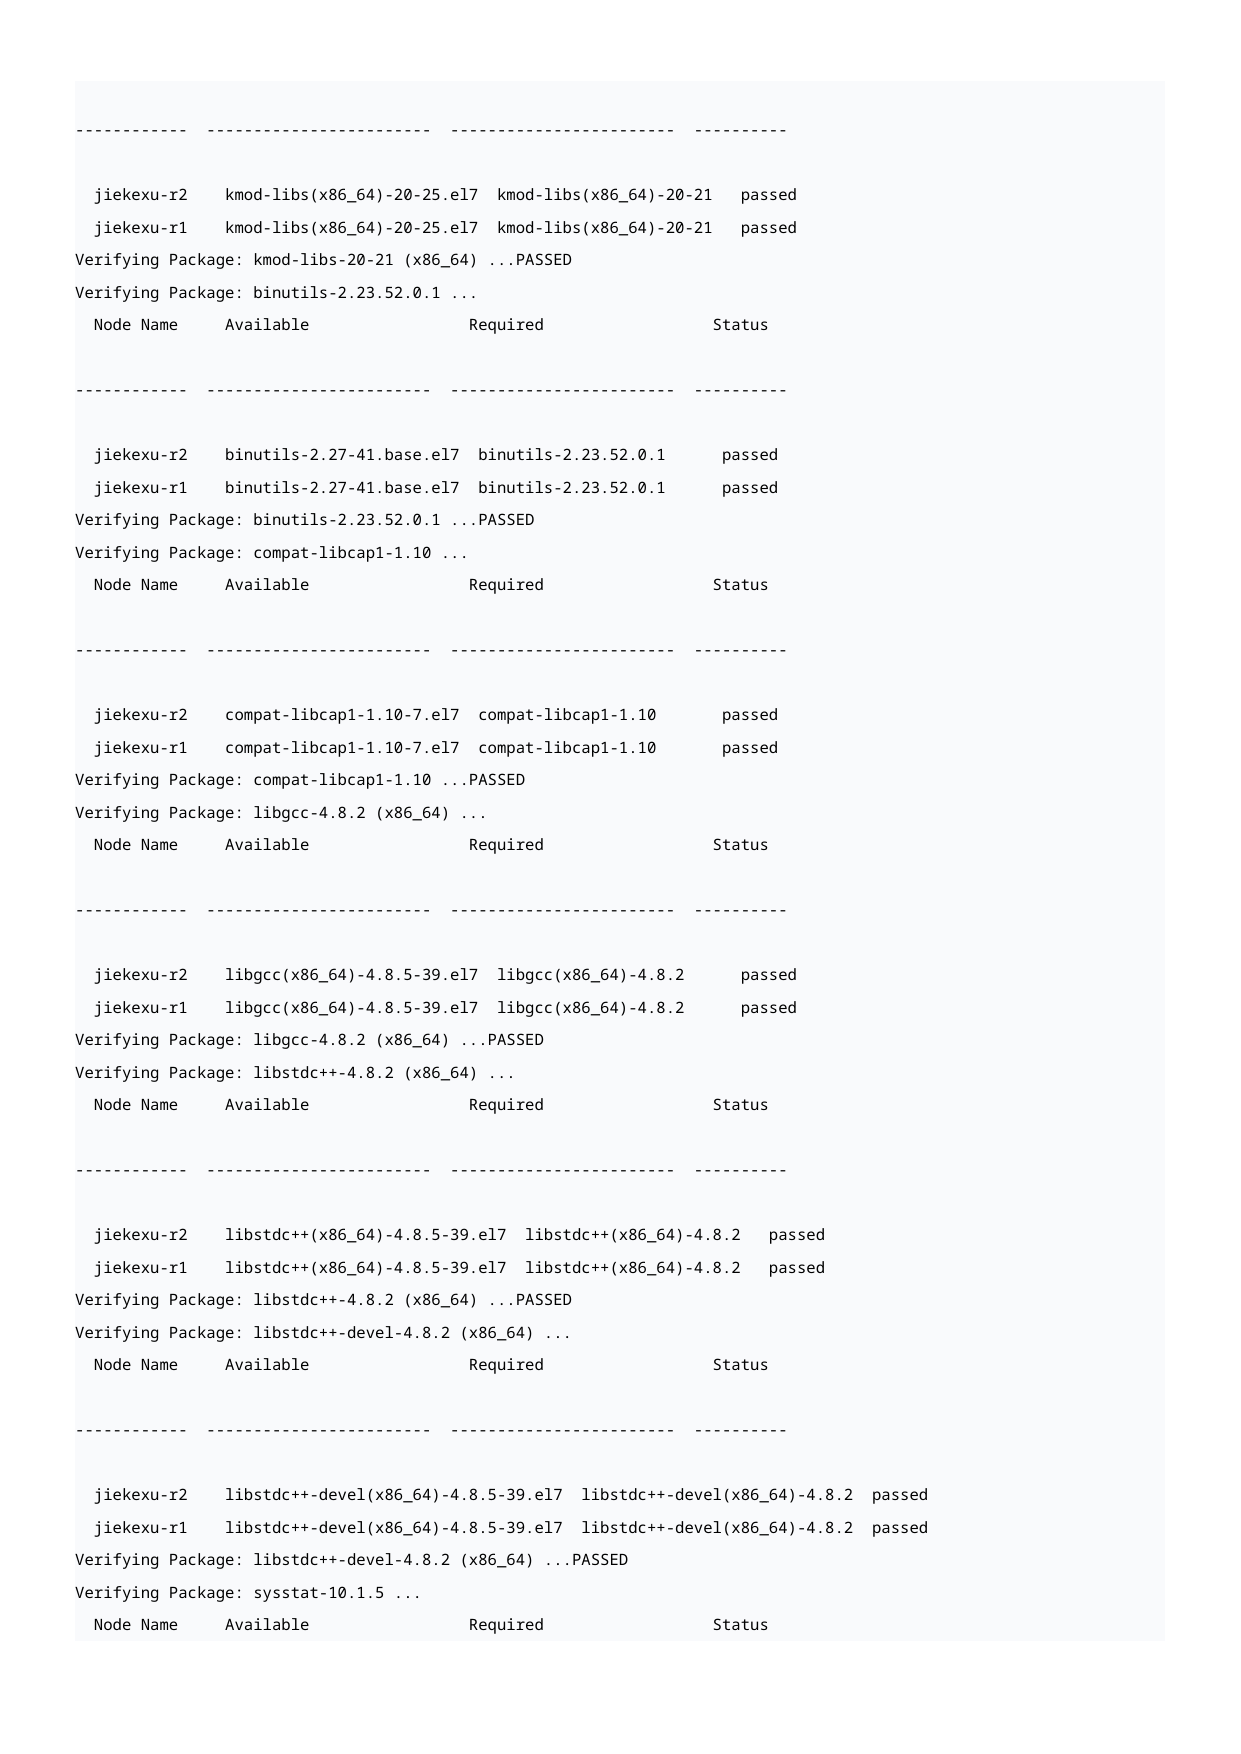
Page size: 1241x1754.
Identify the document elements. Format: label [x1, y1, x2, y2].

text [75, 81, 1165, 1641]
